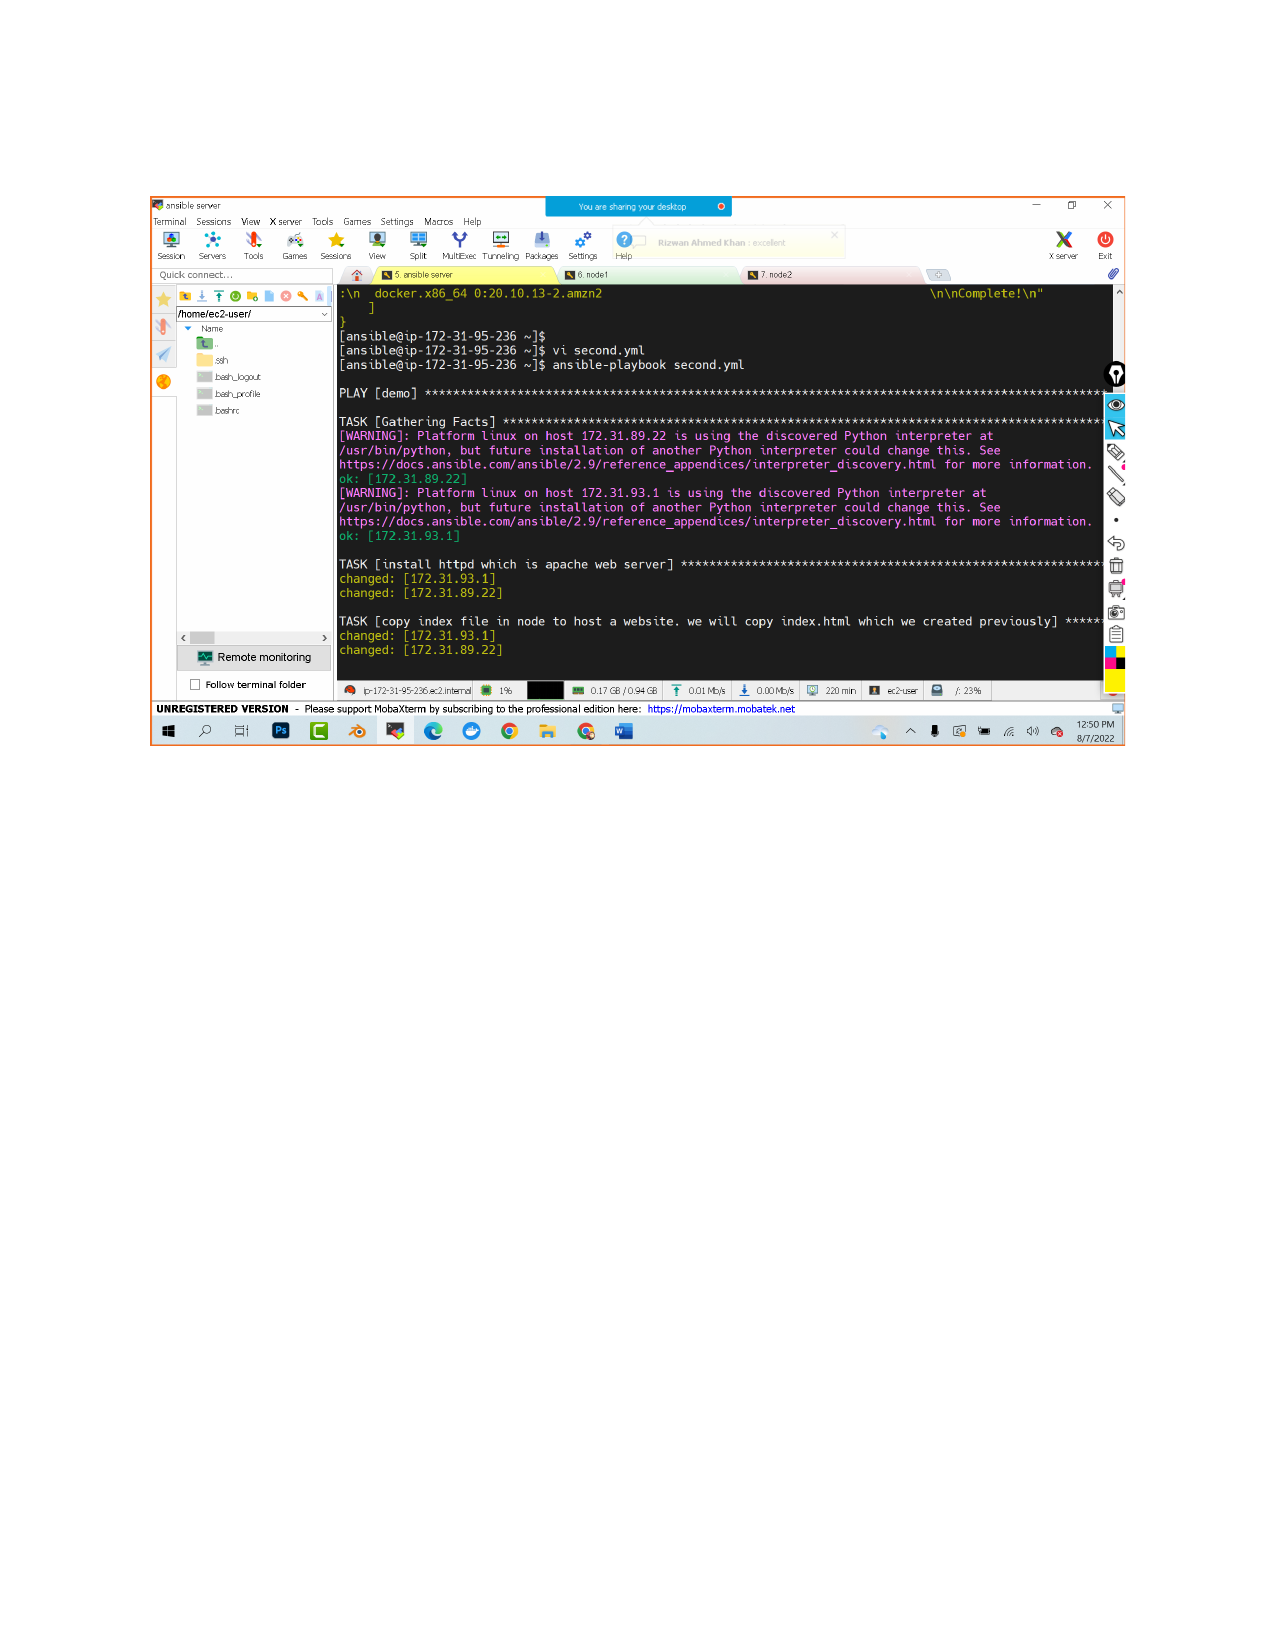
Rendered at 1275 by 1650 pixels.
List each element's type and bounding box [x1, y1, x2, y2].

picture [150, 196, 1125, 746]
